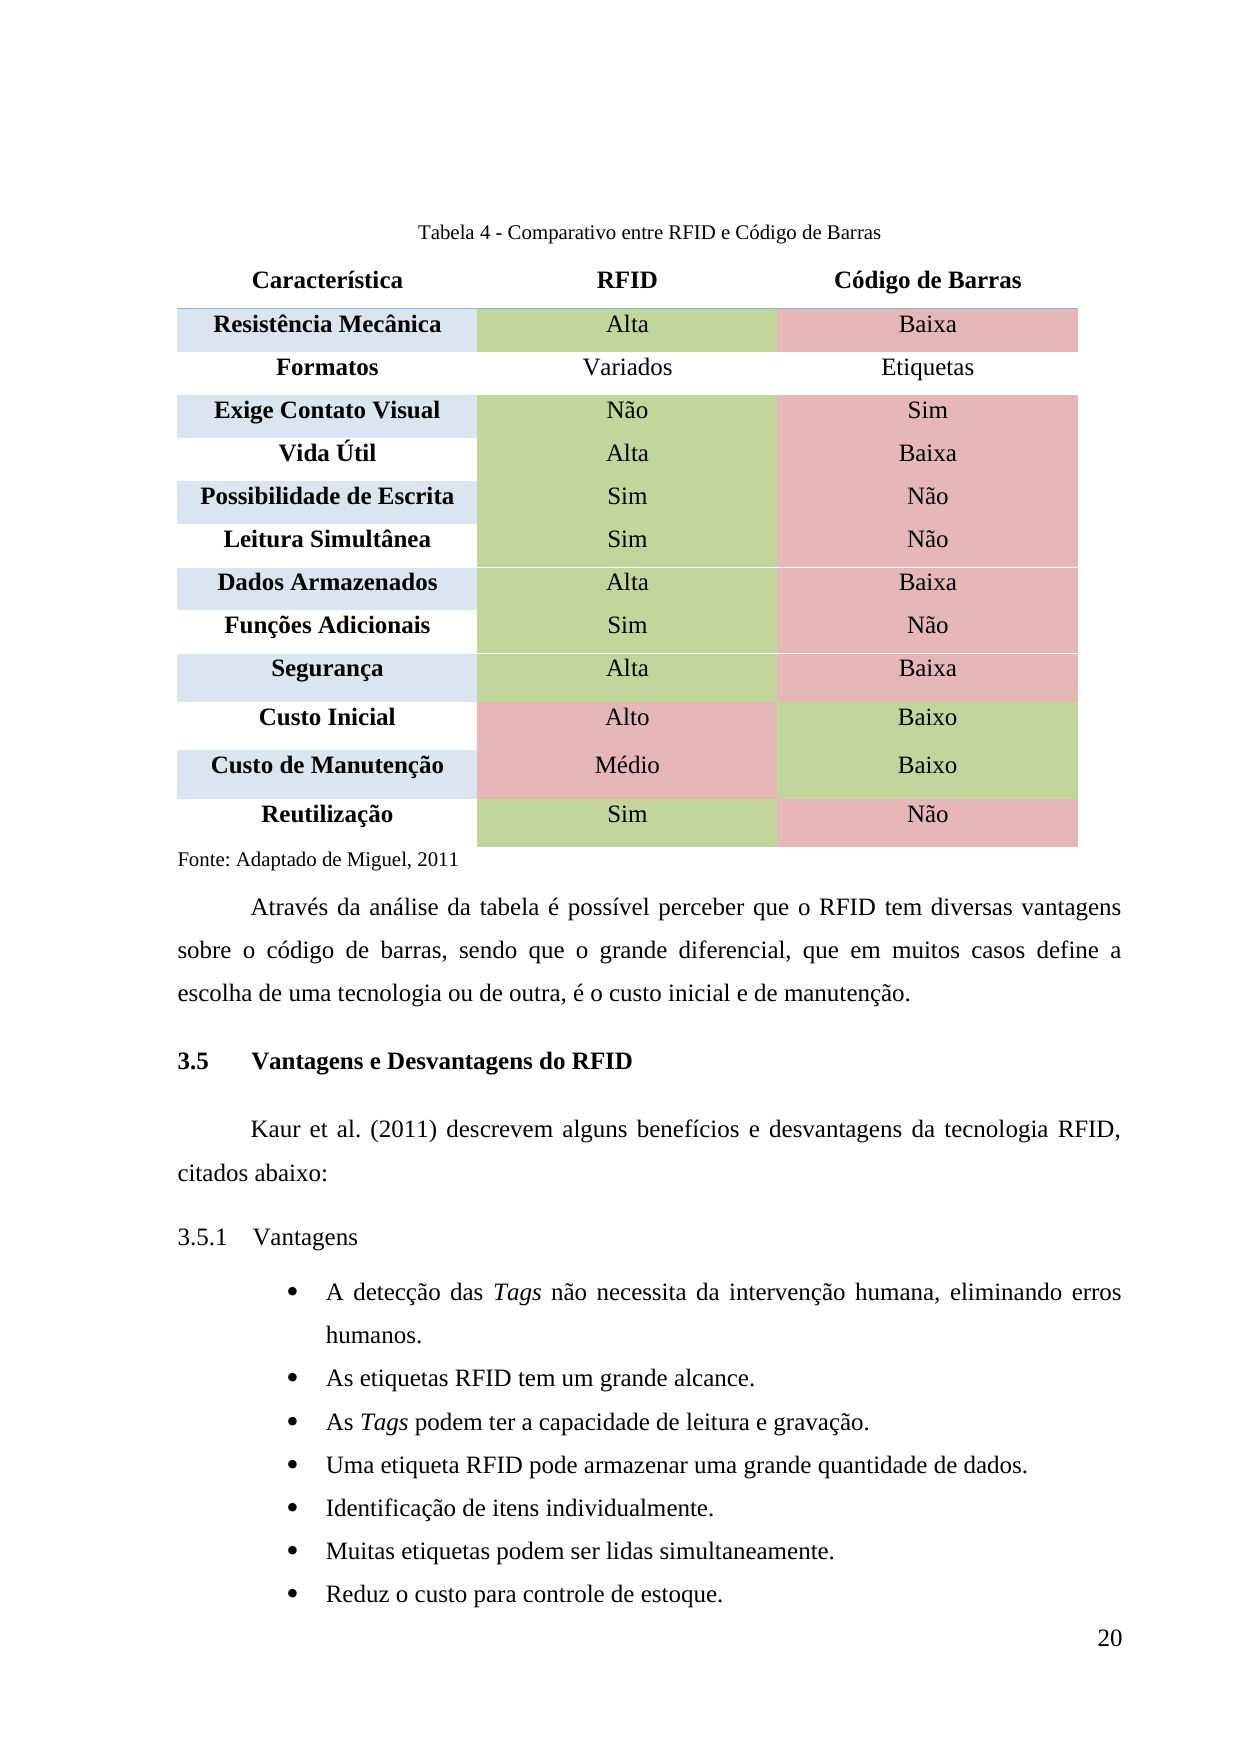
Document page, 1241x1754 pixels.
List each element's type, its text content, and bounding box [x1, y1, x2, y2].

table_cell Sim [477, 481, 777, 524]
table_cell Custo de Manutenção [177, 750, 477, 799]
table_cell Sim [777, 395, 1078, 438]
list Reduz o custo para controle de estoque. [288, 1579, 1122, 1608]
table_cell Alta [477, 438, 777, 481]
table_cell Baixa [777, 654, 1078, 702]
table_cell Custo Inicial [177, 702, 477, 750]
list Identificação de itens individualmente. [288, 1493, 1122, 1522]
table_cell Vida Útil [177, 438, 477, 481]
table_cell Reutilização [177, 799, 477, 847]
table_cell Não [777, 481, 1078, 524]
table_cell Não [777, 610, 1078, 653]
table_cell Não [477, 395, 777, 438]
table_cell Resistência Mecânica [177, 309, 477, 352]
table_cell Etiquetas [777, 352, 1078, 395]
table_cell Alta [477, 309, 777, 352]
table_cell Médio [477, 750, 777, 799]
table_cell Baixo [777, 750, 1078, 799]
subtitle Vantagens [177, 1222, 1122, 1250]
list As etiquetas RFID tem um grande alcance. [288, 1363, 1122, 1392]
list Muitas etiquetas podem ser lidas simultaneamente. [288, 1536, 1122, 1565]
table_cell Alto [477, 702, 777, 750]
table_cell Funções Adicionais [177, 610, 477, 653]
table_cell Dados Armazenados [177, 568, 477, 610]
table_header Código de Barras [777, 265, 1078, 308]
table_cell Baixa [777, 309, 1078, 352]
table_cell Sim [477, 799, 777, 847]
table_cell Baixo [777, 702, 1078, 750]
table_header RFID [477, 265, 777, 308]
table_cell Alta [477, 654, 777, 702]
text Kaur et al. (2011) descrevem alguns benefícios e desvantagens da tecnologia RFID, citados abaixo: [177, 1114, 1122, 1186]
table_cell Alta [477, 568, 777, 610]
table_header Característica [177, 265, 477, 308]
table_cell Baixa [777, 438, 1078, 481]
text Através da análise da tabela é possível perceber que o RFID tem diversas vantagens sobre o código de barras, sendo que o grande diferencial, que em muitos casos define a escolha de uma tecnologia ou de outra, é o custo inicial e de manutenção. [177, 892, 1122, 1007]
subtitle Vantagens e Desvantagens do RFID [177, 1046, 1122, 1075]
table_cell Formatos [177, 352, 477, 395]
list Uma etiqueta RFID pode armazenar uma grande quantidade de dados. [288, 1450, 1122, 1478]
table_cell Exige Contato Visual [177, 395, 477, 438]
list A detecção das Tags não necessita da intervenção humana, eliminando erros humanos. [288, 1277, 1122, 1349]
table_cell Não [777, 799, 1078, 847]
table_cell Possibilidade de Escrita [177, 481, 477, 524]
table_cell Baixa [777, 568, 1078, 610]
table_cell Variados [477, 352, 777, 395]
table_cell Sim [477, 610, 777, 653]
table_cell Sim [477, 524, 777, 567]
table_cell Leitura Simultânea [177, 524, 477, 567]
table_cell Não [777, 524, 1078, 567]
table_cell Segurança [177, 654, 477, 702]
text Fonte: Adaptado de Miguel, 2011 [177, 847, 1122, 871]
text Tabela 4 - Comparativo entre RFID e Código de Barras [177, 220, 1122, 244]
list As Tags podem ter a capacidade de leitura e gravação. [288, 1407, 1122, 1435]
